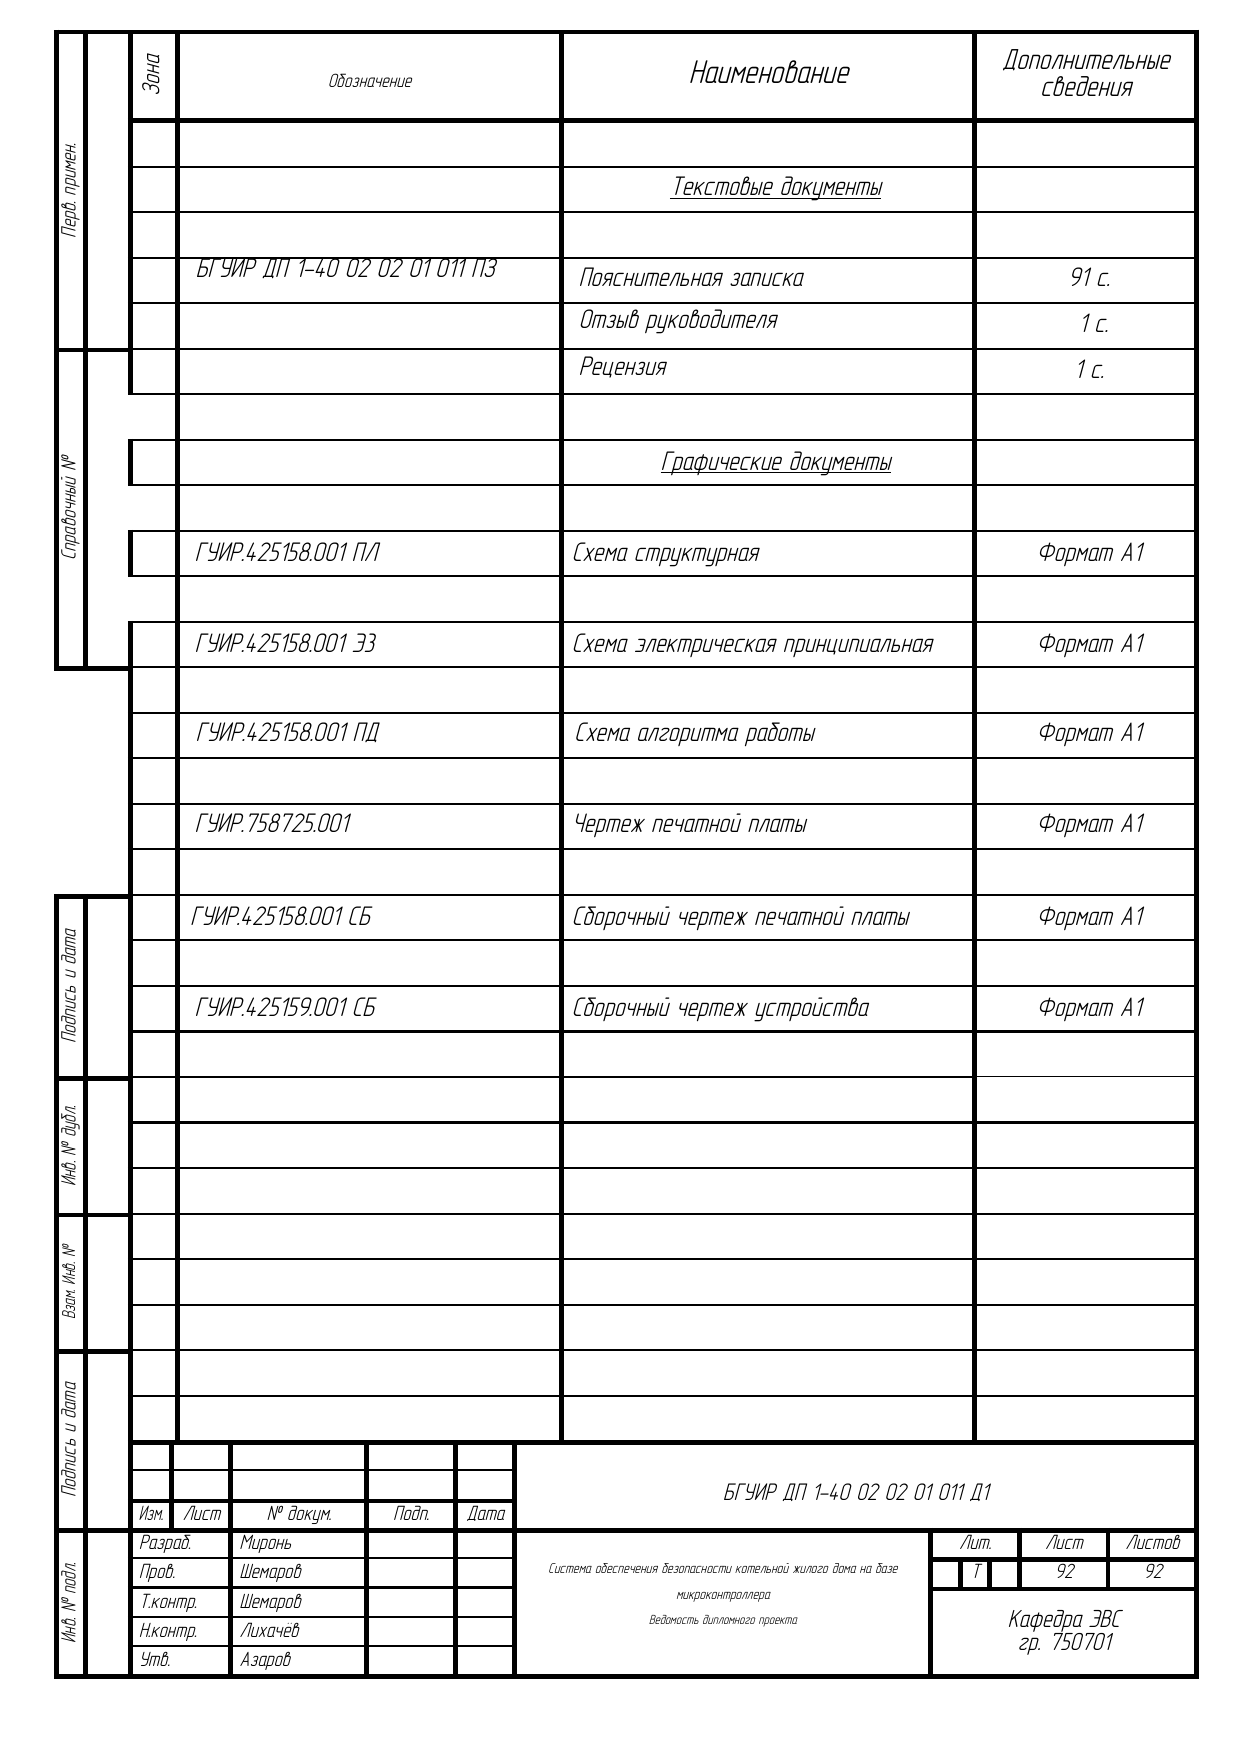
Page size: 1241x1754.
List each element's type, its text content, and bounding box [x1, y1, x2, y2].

table_cell [458, 1589, 512, 1616]
table_cell [977, 1397, 1194, 1440]
table_cell [130, 577, 175, 621]
table_cell [133, 1471, 169, 1499]
table_cell Миронь [233, 1533, 364, 1557]
table_cell [180, 577, 559, 621]
table_cell [180, 395, 559, 439]
table_cell Отзыв руководителя [564, 304, 972, 348]
table_cell [180, 1033, 559, 1076]
table_cell Схема алгоритма работы [564, 714, 972, 757]
table_cell [88, 1217, 128, 1349]
table_cell Пров. [133, 1559, 228, 1586]
table_cell [564, 941, 972, 985]
table_cell [369, 1533, 453, 1557]
table_cell 1 с. [977, 350, 1194, 393]
table_cell Сборочный чертеж устройства [564, 987, 972, 1030]
table_cell [977, 1260, 1194, 1303]
table_cell [180, 1169, 559, 1212]
table_cell [180, 1260, 559, 1303]
table_cell [977, 395, 1194, 439]
table_cell 92 [1022, 1562, 1106, 1586]
table_cell [133, 1215, 175, 1258]
table_cell [133, 1351, 175, 1394]
table_cell [130, 486, 175, 530]
table_cell [133, 168, 175, 211]
table_cell [133, 350, 175, 393]
table_cell Формат А1 [977, 805, 1194, 848]
table_cell [180, 1215, 559, 1258]
table_cell [564, 759, 972, 803]
table_cell [133, 805, 175, 848]
table_cell Рецензия [564, 350, 972, 393]
table_header Зона [133, 34, 175, 118]
table_header [88, 34, 128, 348]
table_cell Шемаров [233, 1559, 364, 1586]
table_cell [369, 1589, 453, 1616]
table_cell [369, 1559, 453, 1586]
table_cell [977, 668, 1194, 712]
table_cell 91 с. [977, 259, 1194, 302]
table_cell [180, 1397, 559, 1440]
table_cell [180, 350, 559, 393]
table_cell [180, 1306, 559, 1349]
table_cell Н.контр. [133, 1618, 228, 1645]
table_cell [180, 668, 559, 712]
table_cell [180, 213, 559, 257]
table_cell Графические документы [564, 441, 972, 484]
table_header Обозначение [180, 34, 559, 118]
table_cell Система обеспечения безопасности котельной жилого дома на базе микроконтроллера Ведомость дипломного проекта [517, 1533, 928, 1674]
table_cell [564, 850, 972, 894]
table_cell 92 [1110, 1562, 1194, 1586]
table_cell [992, 1562, 1017, 1586]
table_cell [458, 1647, 512, 1674]
table_cell [180, 304, 559, 348]
table_cell [133, 1397, 175, 1440]
table_cell ГУИР.758725.001 [180, 805, 559, 848]
table_cell [180, 1351, 559, 1394]
table_cell Лист [174, 1503, 228, 1528]
table_cell [133, 304, 175, 348]
table_cell Схема структурная [564, 532, 972, 575]
table_cell Подпись и дата [59, 899, 83, 1076]
table_cell Формат А1 [977, 623, 1194, 666]
table_cell [130, 395, 175, 439]
table_cell [133, 987, 175, 1030]
table_cell [564, 486, 972, 530]
table_cell [180, 168, 559, 211]
table_cell Чертеж печатной платы [564, 805, 972, 848]
table_cell [564, 395, 972, 439]
table_cell [564, 1397, 972, 1440]
table_cell [88, 1354, 128, 1528]
table_cell [180, 486, 559, 530]
table_cell [88, 352, 130, 666]
table_cell Формат А1 [977, 532, 1194, 575]
table_cell [174, 1471, 228, 1499]
table_cell ГУИР.425159.001 СБ [180, 987, 559, 1030]
table_cell [88, 899, 128, 1076]
table_cell [369, 1618, 453, 1645]
table_cell ГУИР.425158.001 ПЛ [180, 532, 559, 575]
table_cell [977, 441, 1194, 484]
table_cell Лихачёв [233, 1618, 364, 1645]
table_cell [369, 1471, 453, 1499]
table_cell [88, 1081, 128, 1212]
table_cell Подп. [369, 1503, 453, 1528]
table_cell [180, 441, 559, 484]
table_cell Формат А1 [977, 987, 1194, 1030]
table_cell БГУИР ДП 1-40 02 02 01 011 ПЗ [180, 259, 559, 302]
table_cell [180, 850, 559, 894]
table_cell [133, 123, 175, 166]
table_cell [88, 1533, 128, 1674]
table_cell Справочный № [59, 352, 83, 666]
table_cell [369, 1445, 453, 1469]
table_cell [564, 123, 972, 166]
table_cell Кафедра ЭВС гр. 750701 [933, 1591, 1194, 1674]
table_cell [180, 941, 559, 985]
table_cell [977, 213, 1194, 257]
table_cell ГУИР.425158.001 ПД [180, 714, 559, 757]
table_cell [180, 123, 559, 166]
table_cell [977, 1077, 1194, 1121]
table_cell Формат А1 [977, 896, 1194, 939]
table_cell [233, 1445, 364, 1469]
table_cell [977, 759, 1194, 803]
table_cell Инв. № дубл. [59, 1081, 83, 1212]
table_cell Текстовые документы [564, 168, 972, 211]
table_cell Подпись и дата [59, 1354, 83, 1528]
table_cell [133, 1260, 175, 1303]
table_cell [977, 168, 1194, 211]
table_cell [564, 1351, 972, 1394]
table_cell [564, 1169, 972, 1212]
table_cell [180, 759, 559, 803]
table_cell [174, 1445, 228, 1469]
table_cell № докум. [233, 1503, 364, 1528]
table_cell [133, 1078, 175, 1121]
table_cell [564, 577, 972, 621]
table_cell [133, 759, 175, 803]
table_cell [564, 1306, 972, 1349]
table_cell [133, 1169, 175, 1212]
table_cell Инв. № подл. [59, 1533, 83, 1674]
table_cell [133, 714, 175, 757]
table_cell [977, 1215, 1194, 1258]
table_cell [133, 1124, 175, 1167]
table_cell [133, 668, 175, 712]
table_cell Лит. [933, 1533, 1017, 1557]
table_cell Шемаров [233, 1589, 364, 1616]
table_cell [133, 441, 175, 484]
table_header Наименование [564, 34, 972, 118]
table_cell [133, 941, 175, 985]
table_cell Формат А1 [977, 714, 1194, 757]
table_cell [977, 941, 1194, 985]
table_cell ГУИР.425158.001 Э3 [180, 623, 559, 666]
table_cell Разраб. [133, 1533, 228, 1557]
table_cell [564, 1078, 972, 1121]
table_cell [933, 1562, 958, 1586]
table_cell [564, 1260, 972, 1303]
table_cell [977, 850, 1194, 894]
table_cell [977, 1124, 1194, 1167]
table_cell [56, 671, 128, 894]
table_cell [133, 623, 175, 666]
table_cell Утв. [133, 1647, 228, 1674]
table_cell [133, 532, 175, 575]
table_cell Взам. Инв. № [59, 1217, 83, 1349]
table_header Дополнительные сведения [977, 34, 1194, 118]
table_cell [977, 1033, 1194, 1076]
table_cell Изм. [133, 1503, 169, 1528]
table_cell [977, 1306, 1194, 1349]
table_cell ГУИР.425158.001 СБ [180, 896, 559, 939]
table_header Перв. примен. [59, 34, 83, 348]
table_cell [564, 1124, 972, 1167]
table_cell Сборочный чертеж печатной платы [564, 896, 972, 939]
table_cell [133, 213, 175, 257]
table_cell [458, 1445, 512, 1469]
table_cell [977, 486, 1194, 530]
table_cell [133, 1445, 169, 1469]
table_cell БГУИР ДП 1-40 02 02 01 011 Д1 [517, 1445, 1194, 1528]
table_cell 1 с. [977, 304, 1194, 348]
table_cell Схема электрическая принципиальная [564, 623, 972, 666]
table_cell [133, 1033, 175, 1076]
table_cell Дата [458, 1503, 512, 1528]
table_cell [458, 1618, 512, 1645]
table_cell [458, 1533, 512, 1557]
table_cell Азаров [233, 1647, 364, 1674]
table_cell [564, 668, 972, 712]
table_cell [233, 1471, 364, 1499]
table_cell [977, 1169, 1194, 1212]
table_cell [977, 577, 1194, 621]
table_cell [564, 1215, 972, 1258]
table_cell [133, 896, 175, 939]
table_cell [564, 213, 972, 257]
table_cell Пояснительная записка [564, 259, 972, 302]
table_cell [458, 1559, 512, 1586]
table_cell Т [963, 1562, 987, 1586]
table_cell [564, 1033, 972, 1076]
table_cell Листов [1110, 1533, 1194, 1557]
table_cell [977, 123, 1194, 166]
table_cell [133, 259, 175, 302]
table_cell Лист [1022, 1533, 1106, 1557]
table_cell [133, 1306, 175, 1349]
table_cell [977, 1351, 1194, 1394]
table_cell [180, 1124, 559, 1167]
table_cell Т.контр. [133, 1589, 228, 1616]
table_cell [180, 1078, 559, 1121]
table_cell [369, 1647, 453, 1674]
table_cell [133, 850, 175, 894]
table_cell [458, 1471, 512, 1499]
